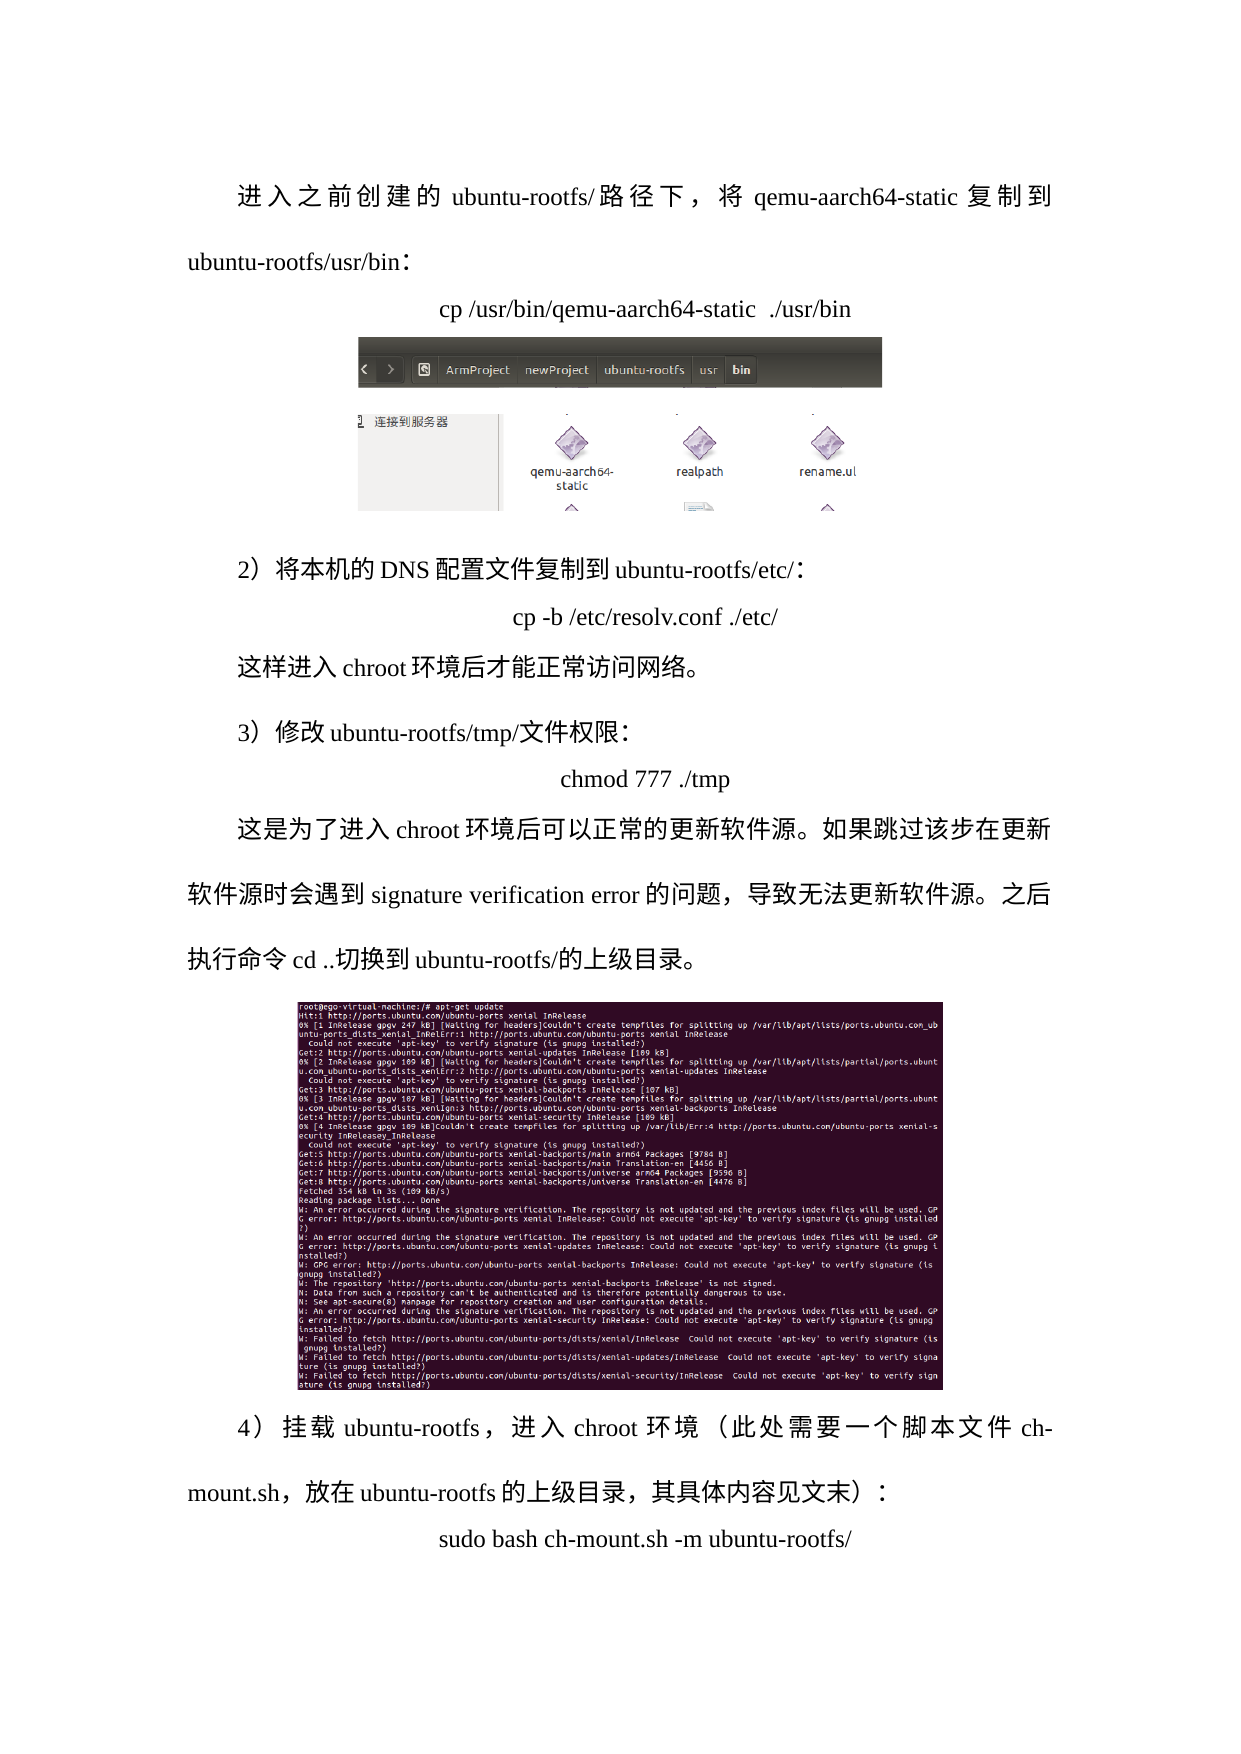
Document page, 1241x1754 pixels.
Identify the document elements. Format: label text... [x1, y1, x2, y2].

text sudo bash ch-mount.sh -m ubuntu-rootfs/ [187, 1523, 1053, 1555]
text 这样进入chroot环境后才能正常访问网络。 [187, 633, 1053, 698]
text 进入之前创建的ubuntu-rootfs/路径下，将qemu-aarch64-static复制到ubuntu-rootfs/usr/bin： [187, 162, 1053, 292]
text 2）将本机的DNS配置文件复制到ubuntu-rootfs/etc/： [187, 535, 1053, 600]
text chmod 777 ./tmp [187, 763, 1053, 795]
text 4）挂载ubuntu-rootfs，进入chroot环境（此处需要一个脚本文件ch-mount.sh，放在ubuntu-rootfs的上级目录，其具体内容见文末）： [187, 1393, 1053, 1523]
text 这是为了进入chroot环境后可以正常的更新软件源。如果跳过该步在更新软件源时会遇到signature verification error的问题，导致无法更新软件源。之后执行命令cd ..切换到ubuntu-rootfs/的上级目录。 [187, 795, 1053, 990]
text cp -b /etc/resolv.conf ./etc/ [187, 600, 1053, 633]
text cp /usr/bin/qemu-aarch64-static ./usr/bin [187, 292, 1053, 324]
picture [358, 337, 883, 388]
picture [357, 414, 883, 511]
picture [297, 1002, 943, 1390]
text 3）修改ubuntu-rootfs/tmp/文件权限： [187, 698, 1053, 763]
